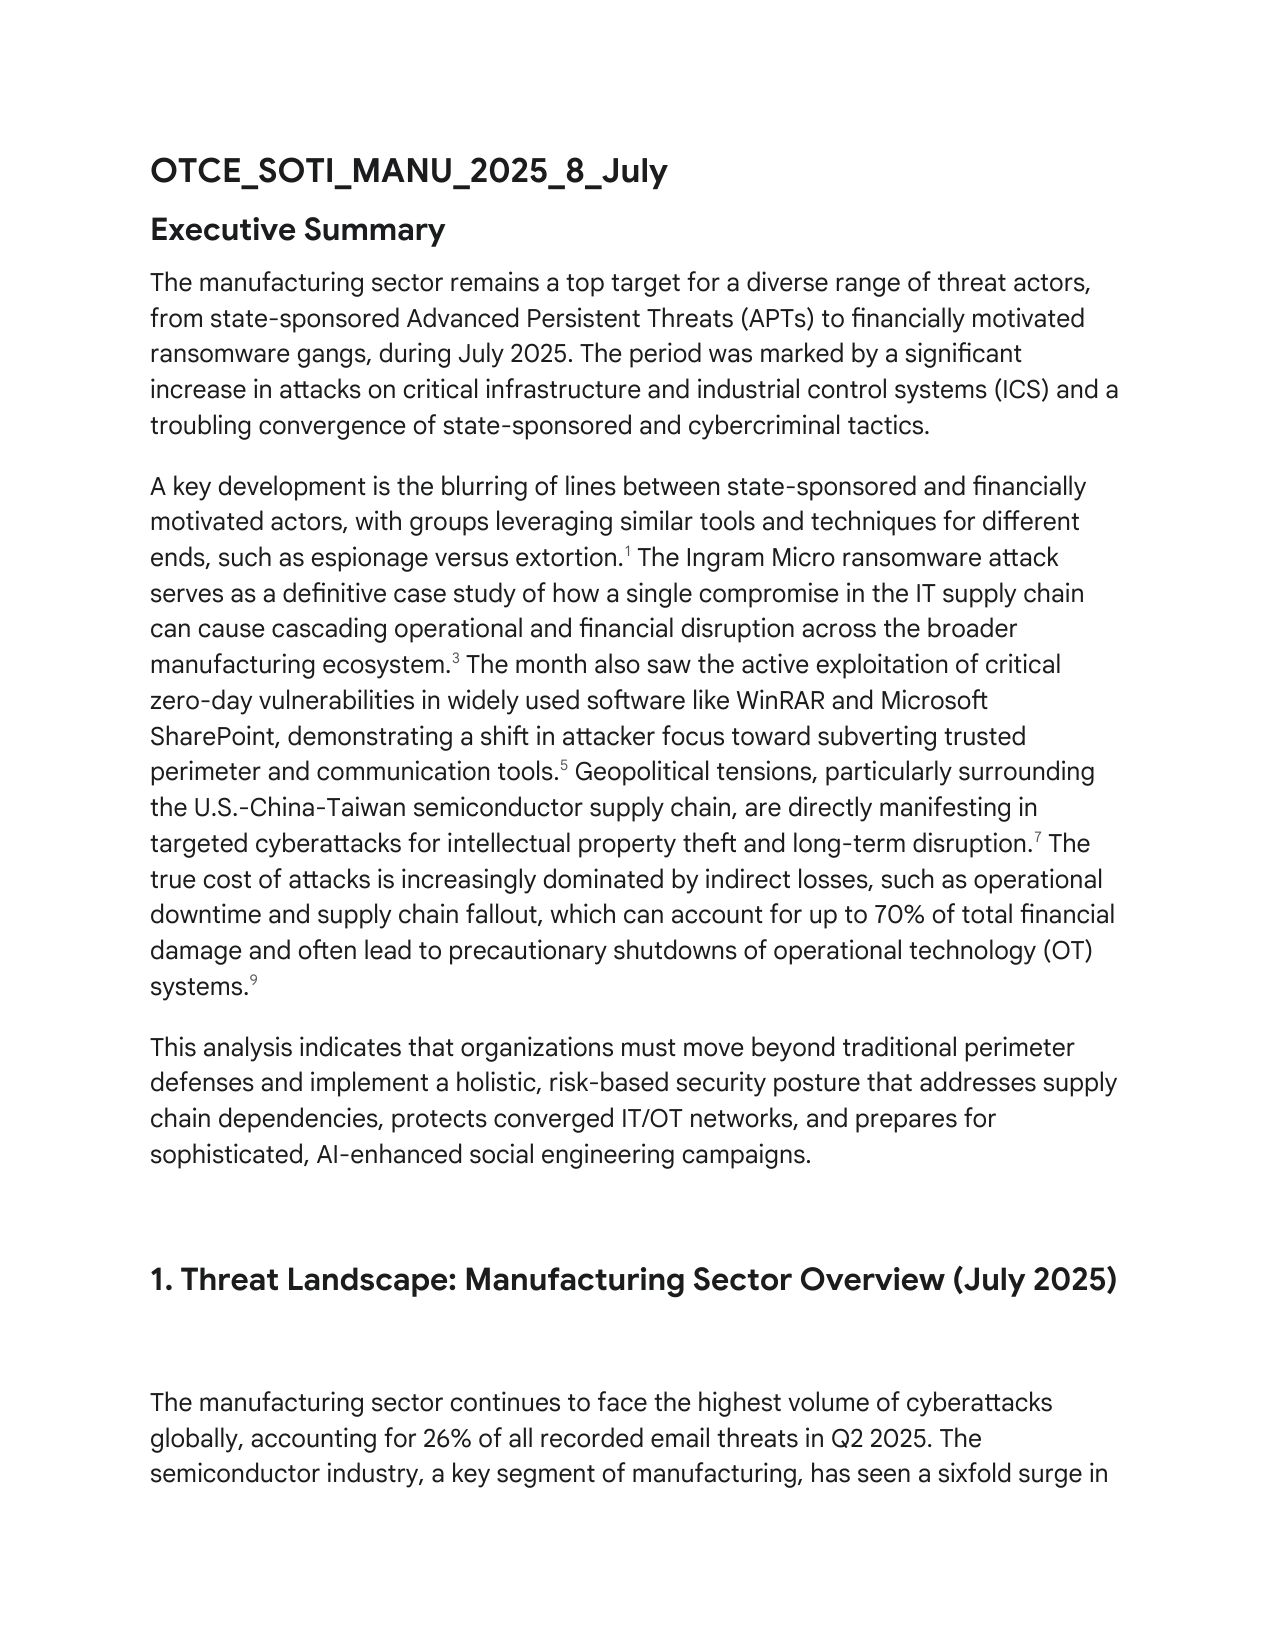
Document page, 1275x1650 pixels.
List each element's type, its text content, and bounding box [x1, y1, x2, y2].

subtitle 1. Threat Landscape: Manufacturing Sector Overview (July 2025) [150, 1260, 1125, 1299]
text A key development is the blurring of lines between state-sponsored and financially motivated actors, with groups leveraging similar tools and techniques for different ends, such as espionage versus extortion.1 The Ingram Micro ransomware attack serves as a definitive case study of how a single compromise in the IT supply chain can cause cascading operational and financial disruption across the broader manufacturing ecosystem.3 The month also saw the active exploitation of critical zero-day vulnerabilities in widely used software like WinRAR and Microsoft SharePoint, demonstrating a shift in attacker focus toward subverting trusted perimeter and communication tools.5 Geopolitical tensions, particularly surrounding the U.S.-China-Taiwan semiconductor supply chain, are directly manifesting in targeted cyberattacks for intellectual property theft and long-term disruption.7 The true cost of attacks is increasingly dominated by indirect losses, such as operational downtime and supply chain fallout, which can account for up to 70% of total financial damage and often lead to precautionary shutdowns of operational technology (OT) systems.9 [150, 471, 1125, 1002]
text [150, 1387, 1125, 1490]
subtitle Executive Summary [150, 210, 1125, 249]
subtitle OTCE_SOTI_MANU_2025_8_July [150, 150, 1125, 192]
text This analysis indicates that organizations must move beyond traditional perimeter defenses and implement a holistic, risk-based security posture that addresses supply chain dependencies, protects converged IT/OT networks, and prepares for sophisticated, AI-enhanced social engineering campaigns. [150, 1032, 1125, 1170]
text The manufacturing sector remains a top target for a diverse range of threat actors, from state-sponsored Advanced Persistent Threats (APTs) to financially motivated ransomware gangs, during July 2025. The period was marked by a significant increase in attacks on critical infrastructure and industrial control systems (ICS) and a troubling convergence of state-sponsored and cybercriminal tactics. [150, 267, 1125, 441]
